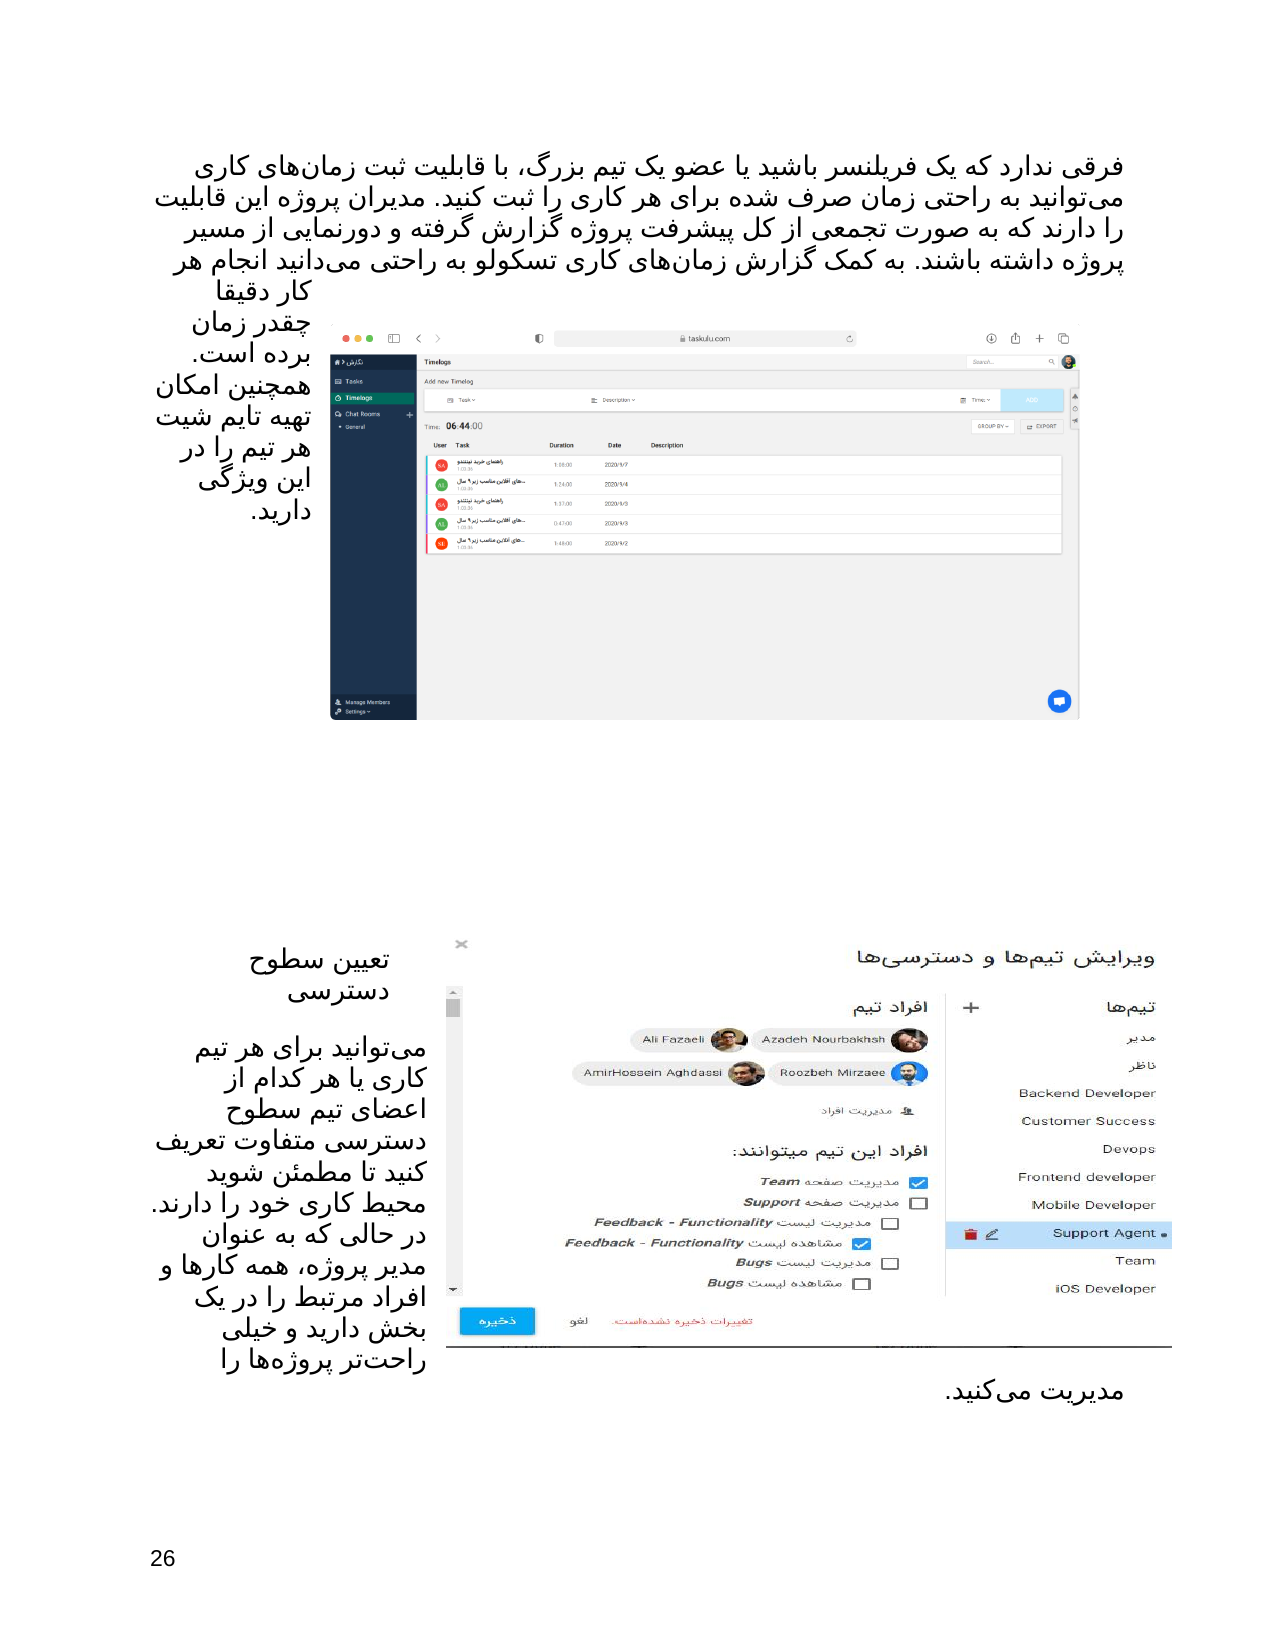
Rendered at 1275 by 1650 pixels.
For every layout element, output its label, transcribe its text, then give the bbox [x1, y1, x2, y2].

text می‌توانید برای هر تیم کاری یا هر کدام از اعضای تیم سطوح دسترسی‌ متفاوت تعریف کنید تا مطمئن شوید محیط کاری خود را دارند. در حالی که به عنوان مدیر پروژه، همه کارها و افراد مرتبط را در یک‌ بخش دارید و خیلی راحت‌تر پروژه‌ها را مدیریت می‌کنید. [150, 1031, 1125, 1406]
picture [330, 323, 1080, 720]
picture [446, 932, 1172, 1348]
list تعیین سطوح دسترسی [150, 943, 446, 1006]
text فرقی ندارد که یک فریلنسر باشید یا عضو یک تیم بزرگ، با قابلیت ثبت زمان‌های کاری ‌می‌توانید به راحتی زمان صرف شده برای هر کاری را ثبت کنید. مدیران پروژه این قابلیت را دارند که به صورت تجمعی از کل پیشرفت پروژه گزارش گرفته و دورنمایی از مسیر پروژه داشته باشند. به کمک گزارش زمان‌های کاری تسکولو به راحتی می‌دانید انجام هر کار دقیقا چقدر زمان برده است. همچنین امکان تهیه تایم شیت هر تیم را در این ویژگی دارید. [150, 150, 1125, 525]
